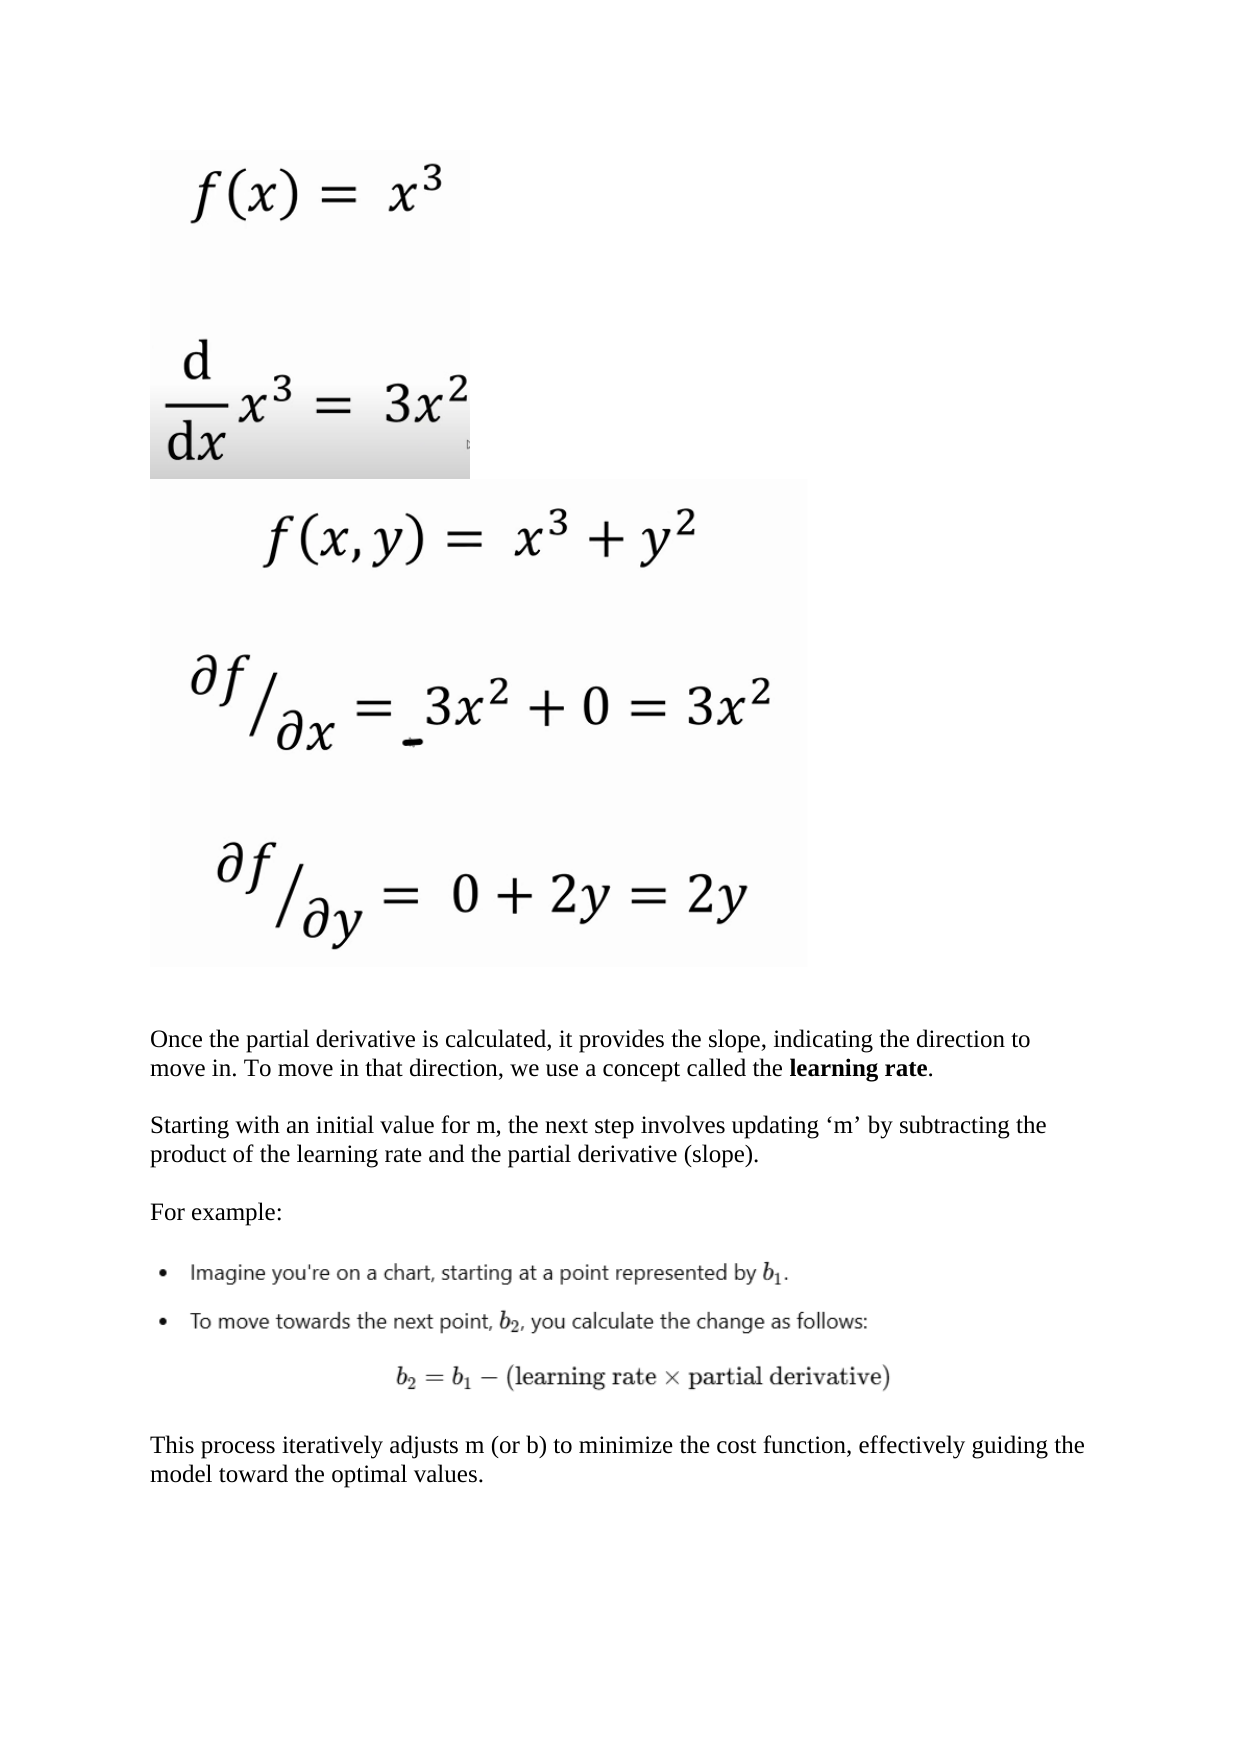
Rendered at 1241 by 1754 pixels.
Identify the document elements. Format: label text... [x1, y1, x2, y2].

text Starting with an initial value for m, the next step involves updating ‘m’ by subtracting the product of the learning rate and the partial derivative (slope). [150, 1111, 1090, 1168]
picture [150, 150, 808, 967]
picture [150, 1255, 933, 1401]
text This process iteratively adjusts m (or b) to minimize the cost function, effectively guiding the model toward the optimal values. [150, 1430, 1090, 1488]
text Once the partial derivative is calculated, it provides the slope, indicating the direction to move in. To move in that direction, we use a concept called the learning rate. [150, 1024, 1090, 1081]
text For example: [150, 1197, 1090, 1226]
